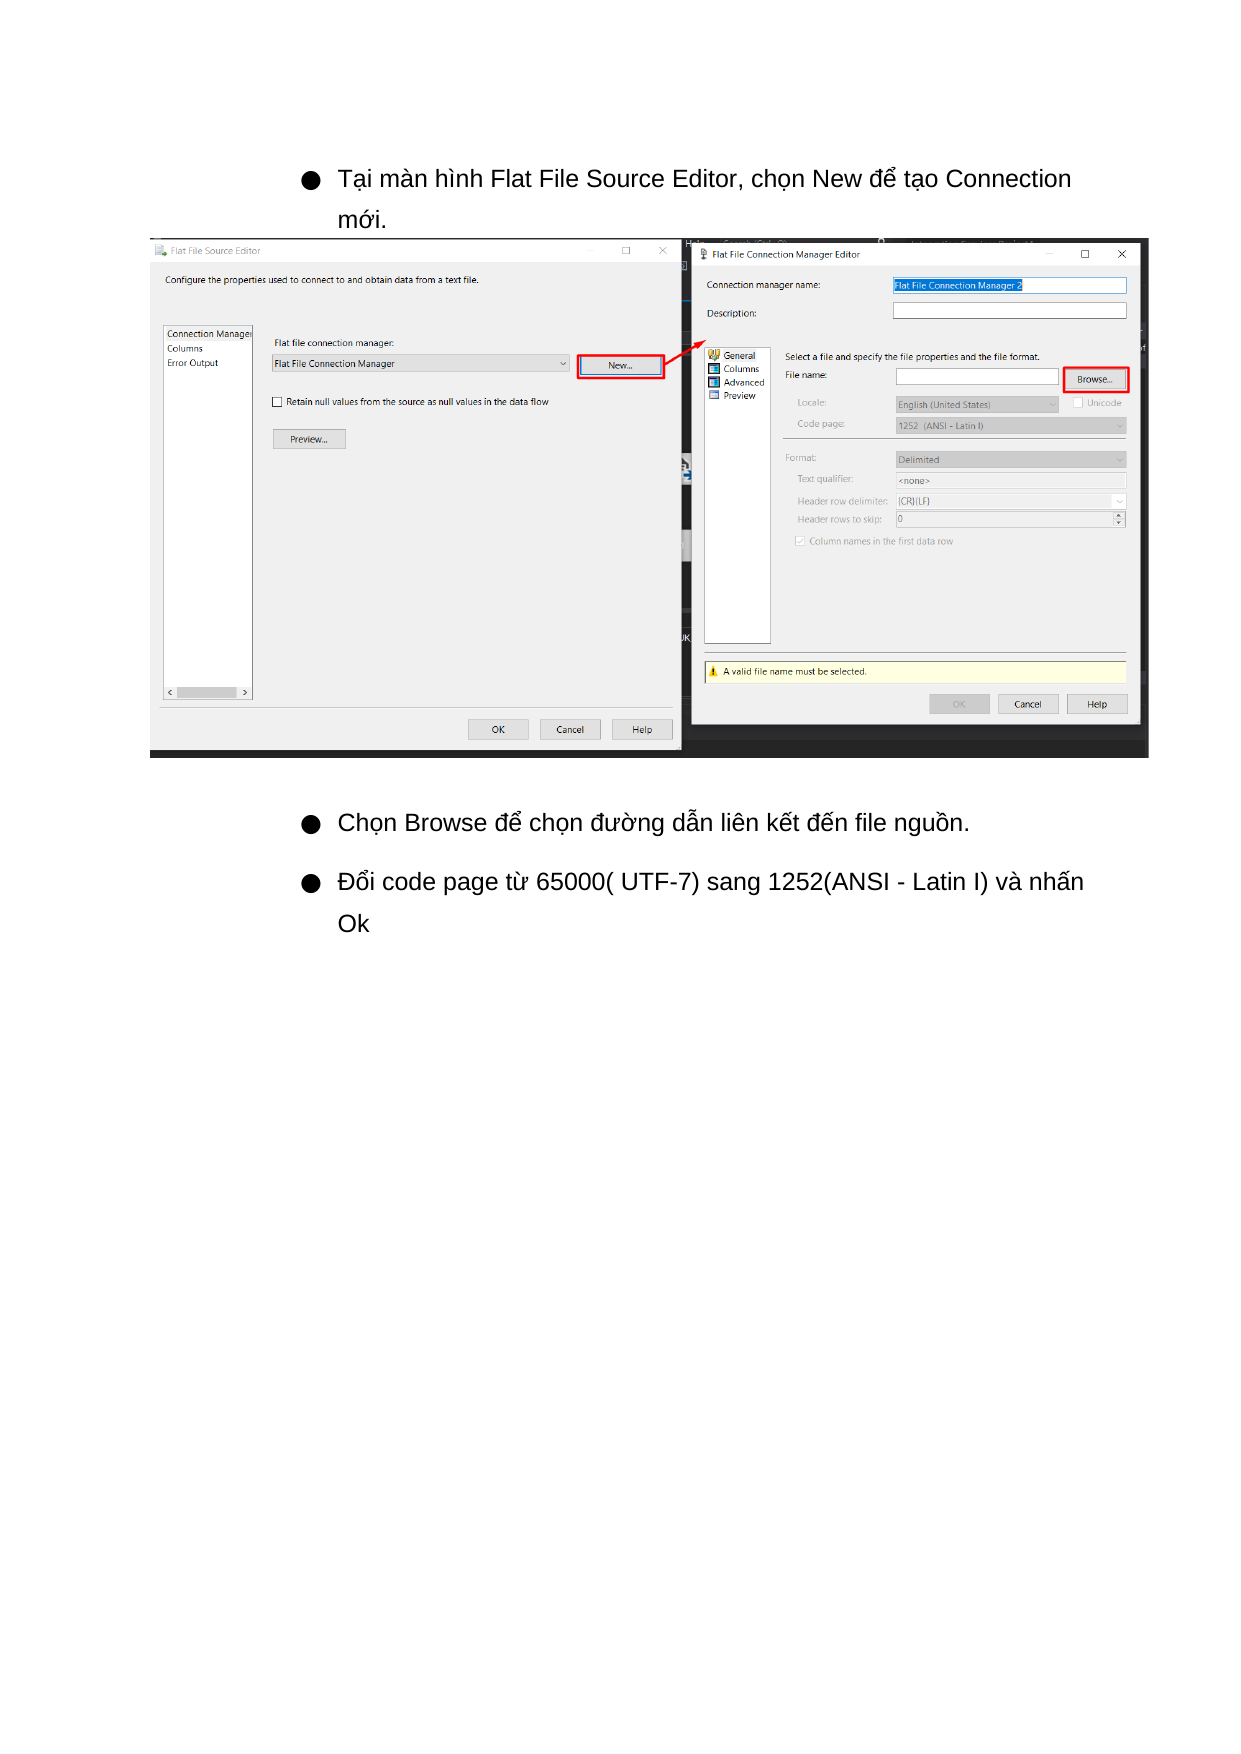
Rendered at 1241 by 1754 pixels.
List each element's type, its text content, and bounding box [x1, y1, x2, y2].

list Chọn Browse để chọn đường dẫn liên kết đến file nguồn. [300, 794, 1109, 845]
list Tại màn hình Flat File Source Editor, chọn New để tạo Connection mới. [300, 150, 1109, 234]
picture [150, 238, 1149, 758]
list Đổi code page từ 65000( UTF-7) sang 1252(ANSI - Latin I) và nhấn Ok [300, 853, 1109, 937]
